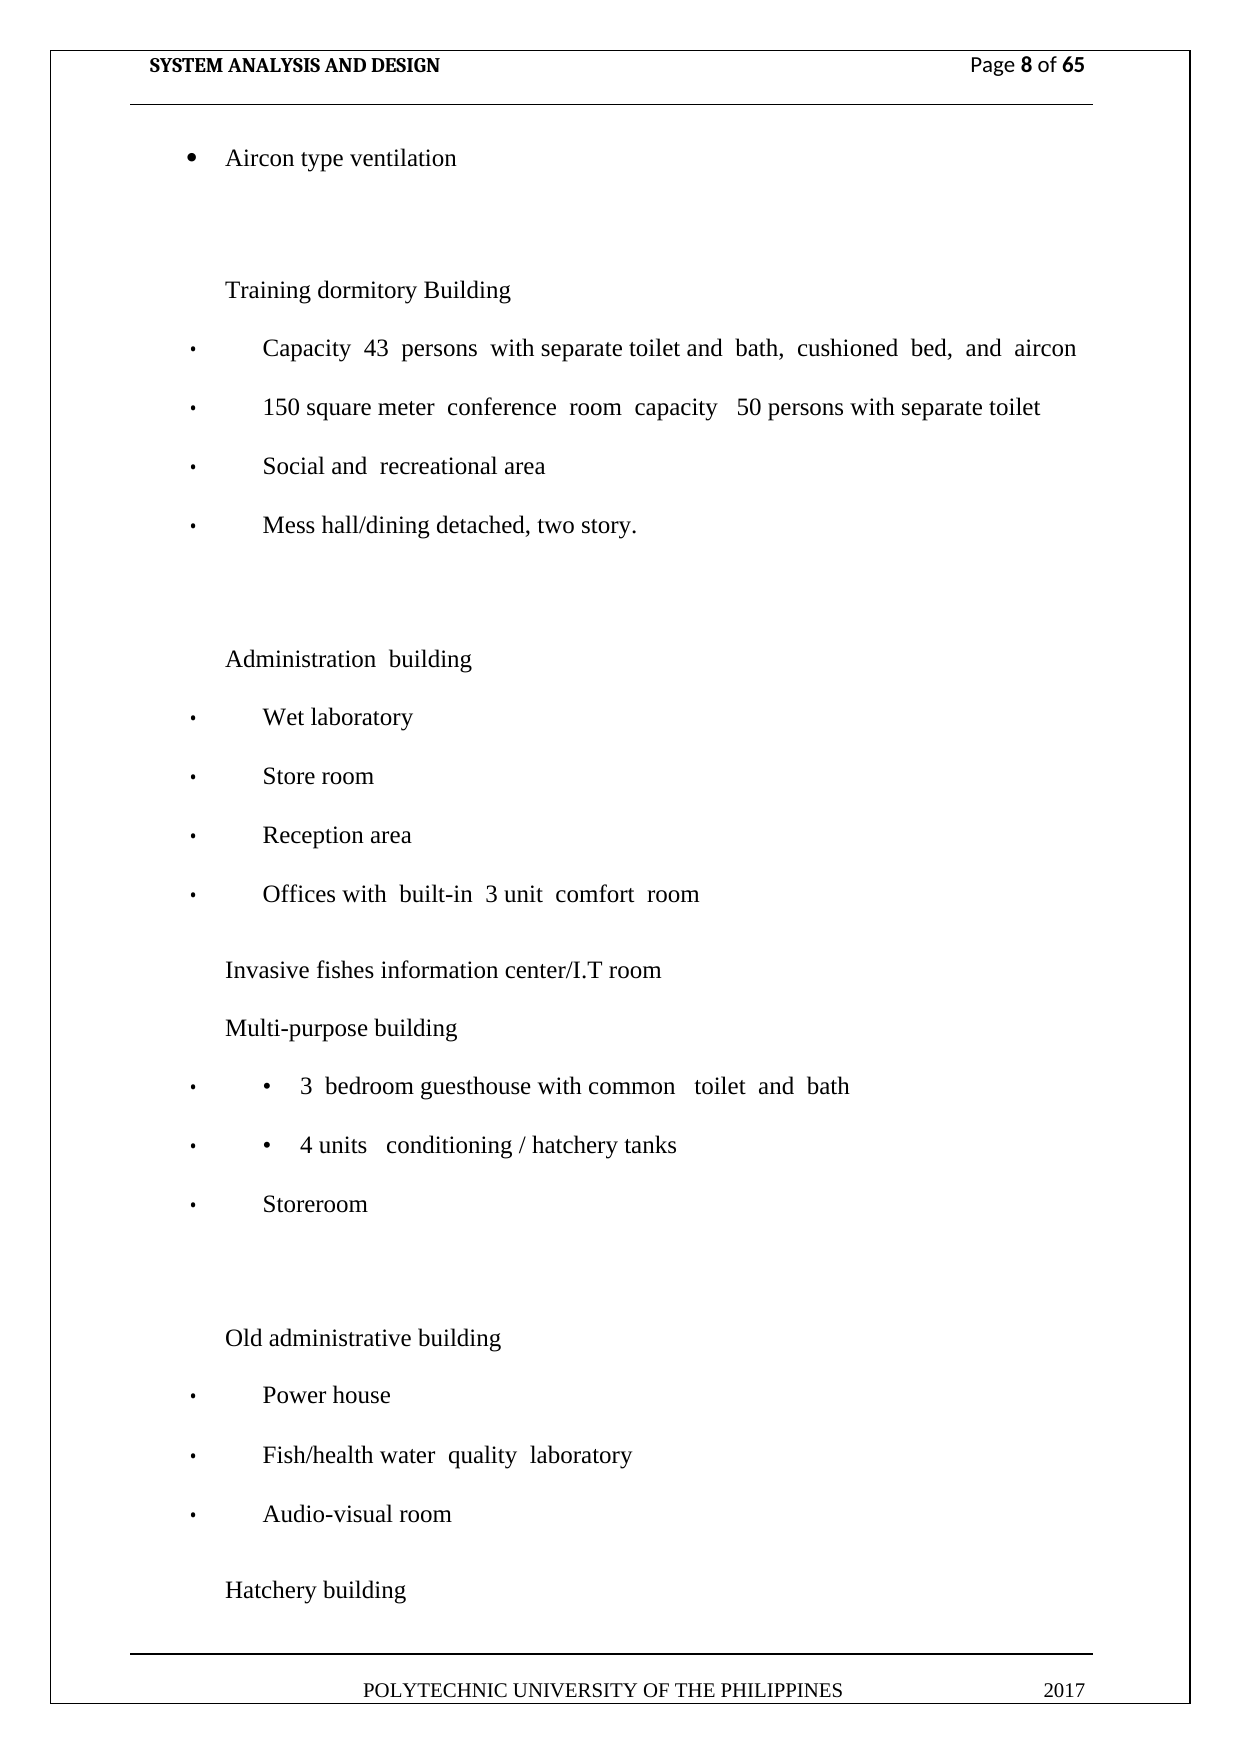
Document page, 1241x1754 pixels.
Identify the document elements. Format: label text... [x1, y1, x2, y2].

list Wet laboratory [187, 702, 1090, 731]
text  Old administrative building [150, 1323, 1090, 1352]
list • 4 units conditioning / hatchery tanks [187, 1130, 1090, 1159]
list Social and recreational area [187, 451, 1090, 481]
list Store room [187, 761, 1090, 791]
text  Multi-purpose building [150, 1013, 1090, 1042]
text  Training dormitory Building [150, 275, 1090, 304]
list Power house [187, 1381, 1090, 1410]
list Fish/health water quality laboratory [187, 1440, 1090, 1469]
list Capacity 43 persons with separate toilet and bath, cushioned bed, and aircon [187, 333, 1090, 362]
text  Hatchery building [150, 1575, 1090, 1603]
list Aircon type ventilation [187, 143, 1090, 172]
list Reception area [187, 820, 1090, 850]
text  Invasive fishes information center/I.T room [150, 955, 1090, 984]
list Storeroom [187, 1189, 1090, 1219]
list • 3 bedroom guesthouse with common toilet and bath [187, 1071, 1090, 1100]
list Offices with built-in 3 unit comfort room [187, 879, 1090, 909]
list Mess hall/dining detached, two story. [187, 510, 1090, 540]
list 150 square meter conference room capacity 50 persons with separate toilet [187, 392, 1090, 422]
text  Administration building [150, 644, 1090, 673]
list Audio-visual room [187, 1499, 1090, 1528]
